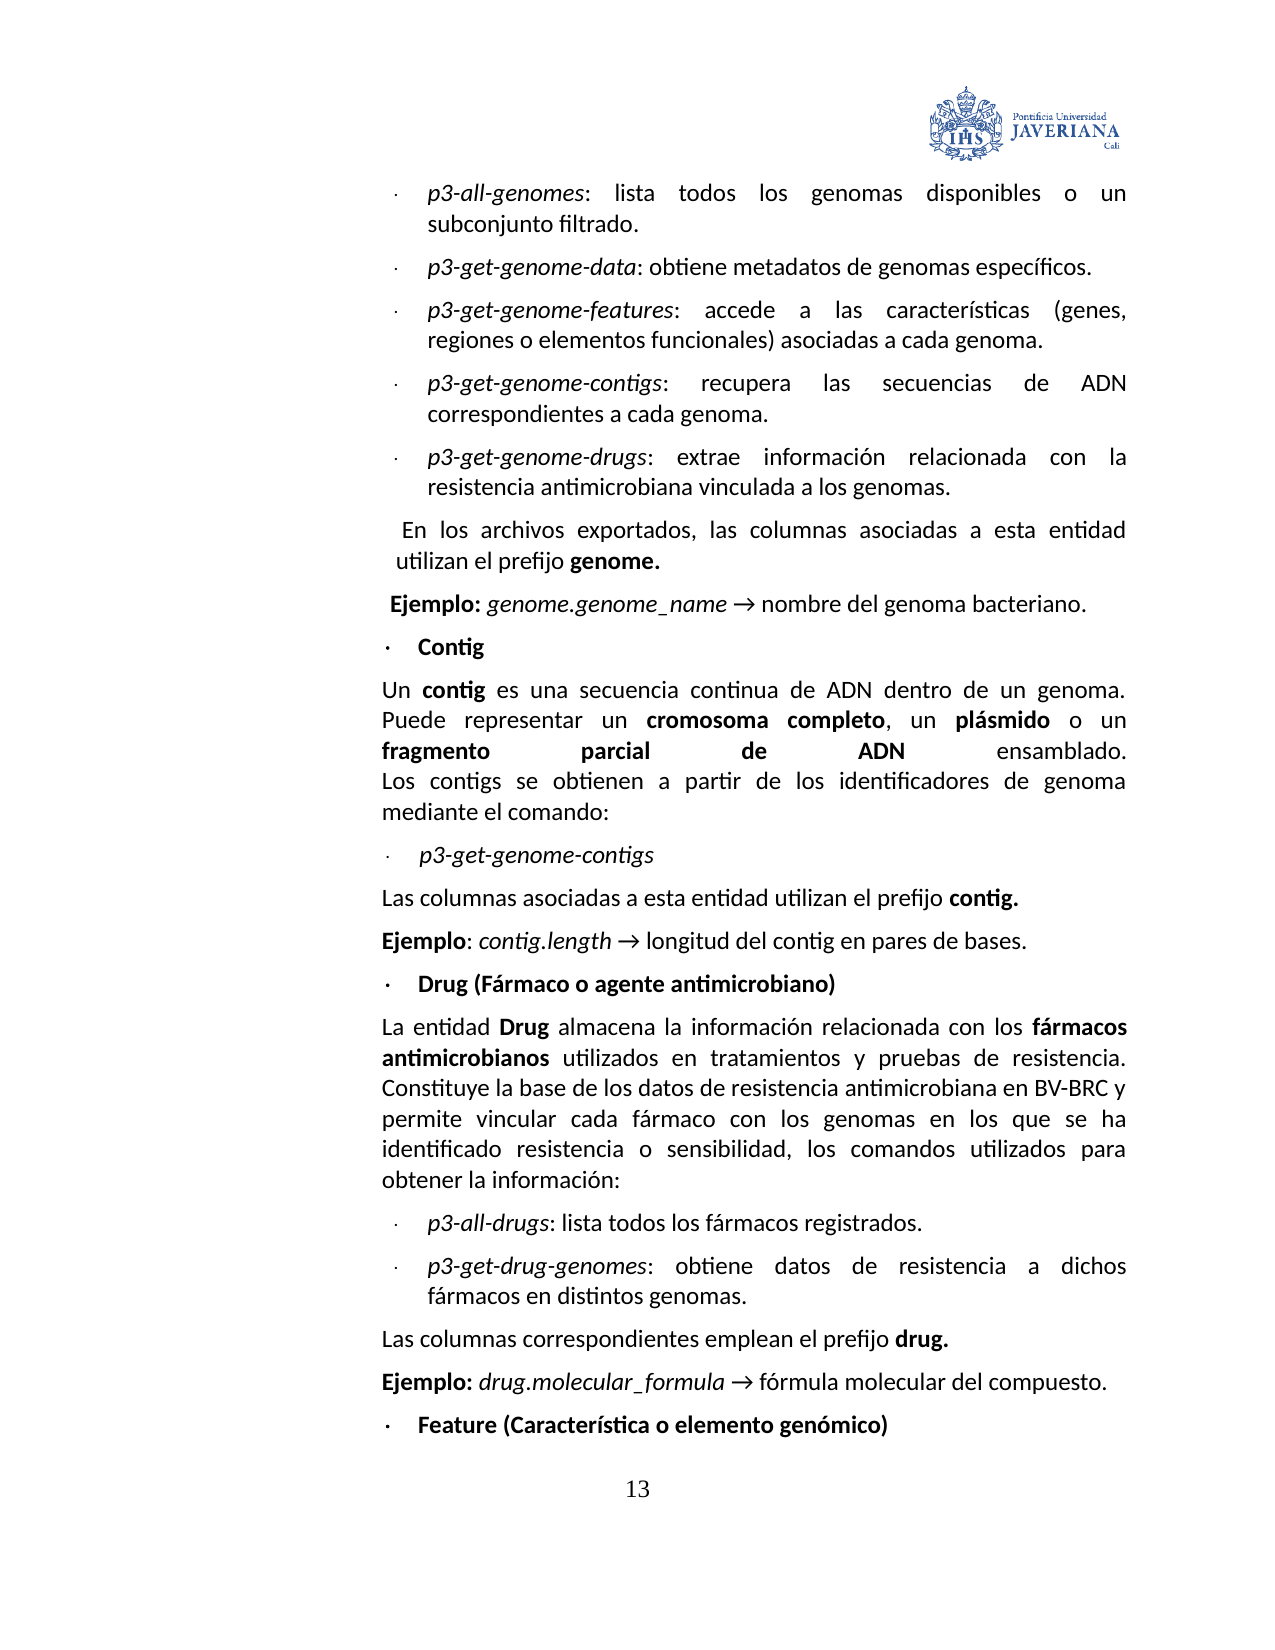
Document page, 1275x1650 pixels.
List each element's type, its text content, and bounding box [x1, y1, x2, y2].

list p3-get-drug-genomes: obtiene datos de resistencia a dichos fármacos en distintos genomas. [390, 1250, 1127, 1311]
text Las columnas asociadas a esta entidad utilizan el prefijo contig. [382, 882, 1127, 913]
list p3-all-drugs: lista todos los fármacos registrados. [390, 1207, 1127, 1237]
list p3-all-genomes: lista todos los genomas disponibles o un subconjunto filtrado. [390, 177, 1127, 238]
text La entidad Drug almacena la información relacionada con los fármacos antimicrobianos utilizados en tratamientos y pruebas de resistencia. Constituye la base de los datos de resistencia antimicrobiana en BV-BRC y permite vincular cada fármaco con los genomas en los que se ha identificado resistencia o sensibilidad, los comandos utilizados para obtener la información: [382, 1011, 1127, 1194]
list p3-get-genome-drugs: extrae información relacionada con la resistencia antimicrobiana vinculada a los genomas. [390, 441, 1127, 502]
text Ejemplo: contig.length → longitud del contig en pares de bases. [382, 925, 1127, 956]
list p3-get-genome-features: accede a las características (genes, regiones o elementos funcionales) asociadas a cada genoma. [390, 294, 1127, 355]
text Ejemplo: genome.genome_name → nombre del genoma bacteriano. [384, 588, 1127, 618]
picture [920, 75, 1128, 172]
list Drug (Fármaco o agente antimicrobiano) [380, 968, 1127, 999]
list p3-get-genome-contigs [382, 839, 1127, 869]
list p3-get-genome-data: obtiene metadatos de genomas específicos. [390, 251, 1127, 281]
text Las columnas correspondientes emplean el prefijo drug. [382, 1323, 1127, 1354]
list p3-get-genome-contigs: recupera las secuencias de ADN correspondientes a cada genoma. [390, 367, 1127, 428]
text Un contig es una secuencia continua de ADN dentro de un genoma. Puede representar un cromosoma completo, un plásmido o un fragmento parcial de ADN ensamblado. Los contigs se obtienen a partir de los identificadores de genoma mediante el comando: [382, 674, 1127, 827]
list Contig [380, 631, 1127, 661]
text Ejemplo: drug.molecular_formula → fórmula molecular del compuesto. [382, 1366, 1127, 1397]
text En los archivos exportados, las columnas asociadas a esta entidad utilizan el prefijo genome. [396, 514, 1127, 575]
list Feature (Característica o elemento genómico) [380, 1409, 1127, 1440]
